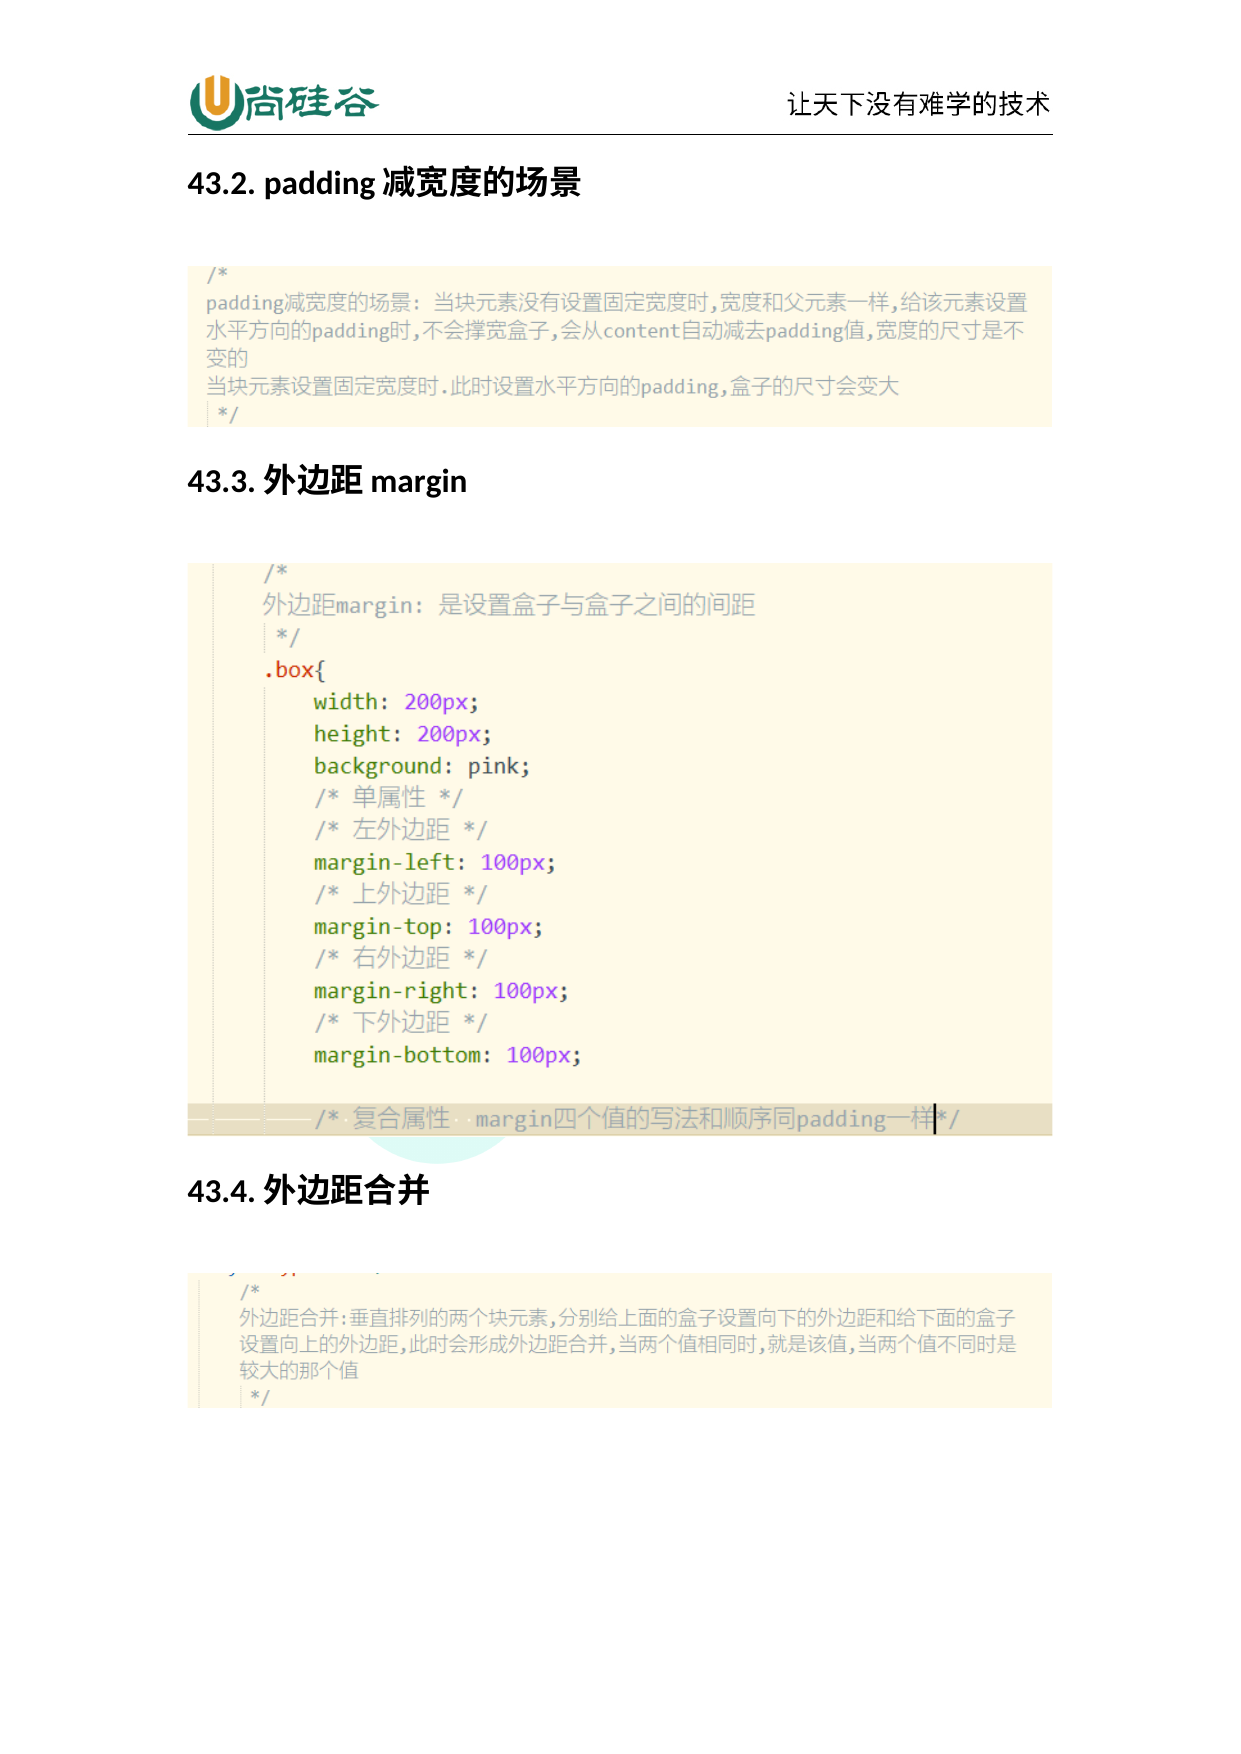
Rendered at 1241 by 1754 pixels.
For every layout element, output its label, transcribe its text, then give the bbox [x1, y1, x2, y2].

picture [187, 563, 1053, 1137]
subtitle 外边距margin [187, 454, 1053, 502]
picture [187, 73, 1053, 132]
picture [187, 266, 1052, 427]
subtitle 外边距合并 [187, 1163, 1053, 1212]
subtitle padding减宽度的场景 [187, 156, 1053, 204]
picture [187, 1273, 1052, 1408]
